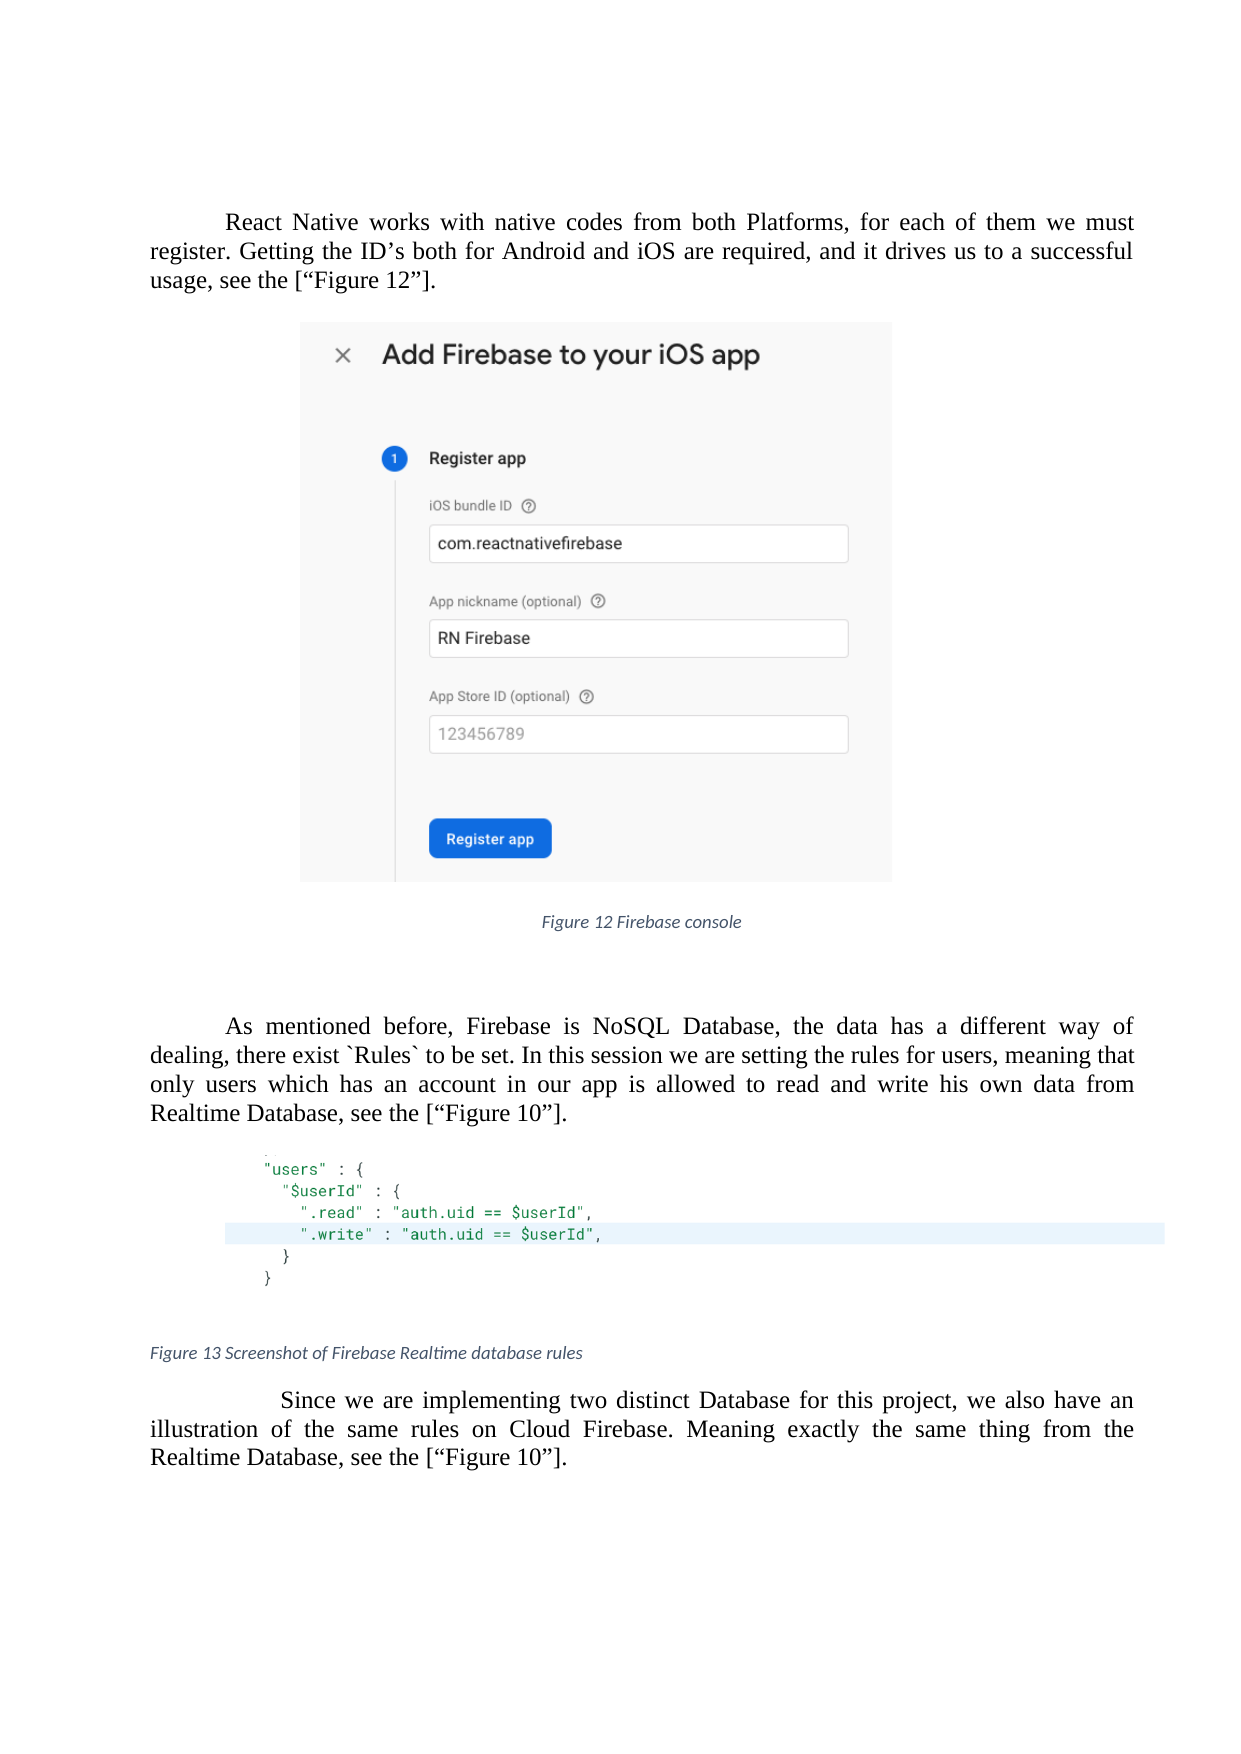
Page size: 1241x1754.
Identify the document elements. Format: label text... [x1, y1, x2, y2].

text As mentioned before, Firebase is NoSQL Database, the data has a different way of dealing, there exist `Rules` to be set. In this session we are setting the rules for users, meaning that only users which has an account in our app is allowed to read and write his own data from Realtime Database, see the [“Figure 10”]. [150, 1011, 1135, 1126]
list React Native works with native codes from both Platforms, for each of them we must register. Getting the ID’s both for Android and iOS are required, and it drives us to a successful usage, see the [“Figure 12”]. [150, 207, 1135, 294]
picture [225, 1155, 1165, 1342]
text Since we are implementing two distinct Database for this project, we also have an illustration of the same rules on Cloud Firebase. Meaning exactly the same thing from the Realtime Database, see the [“Figure 10”]. [150, 1385, 1135, 1471]
picture [300, 322, 893, 882]
